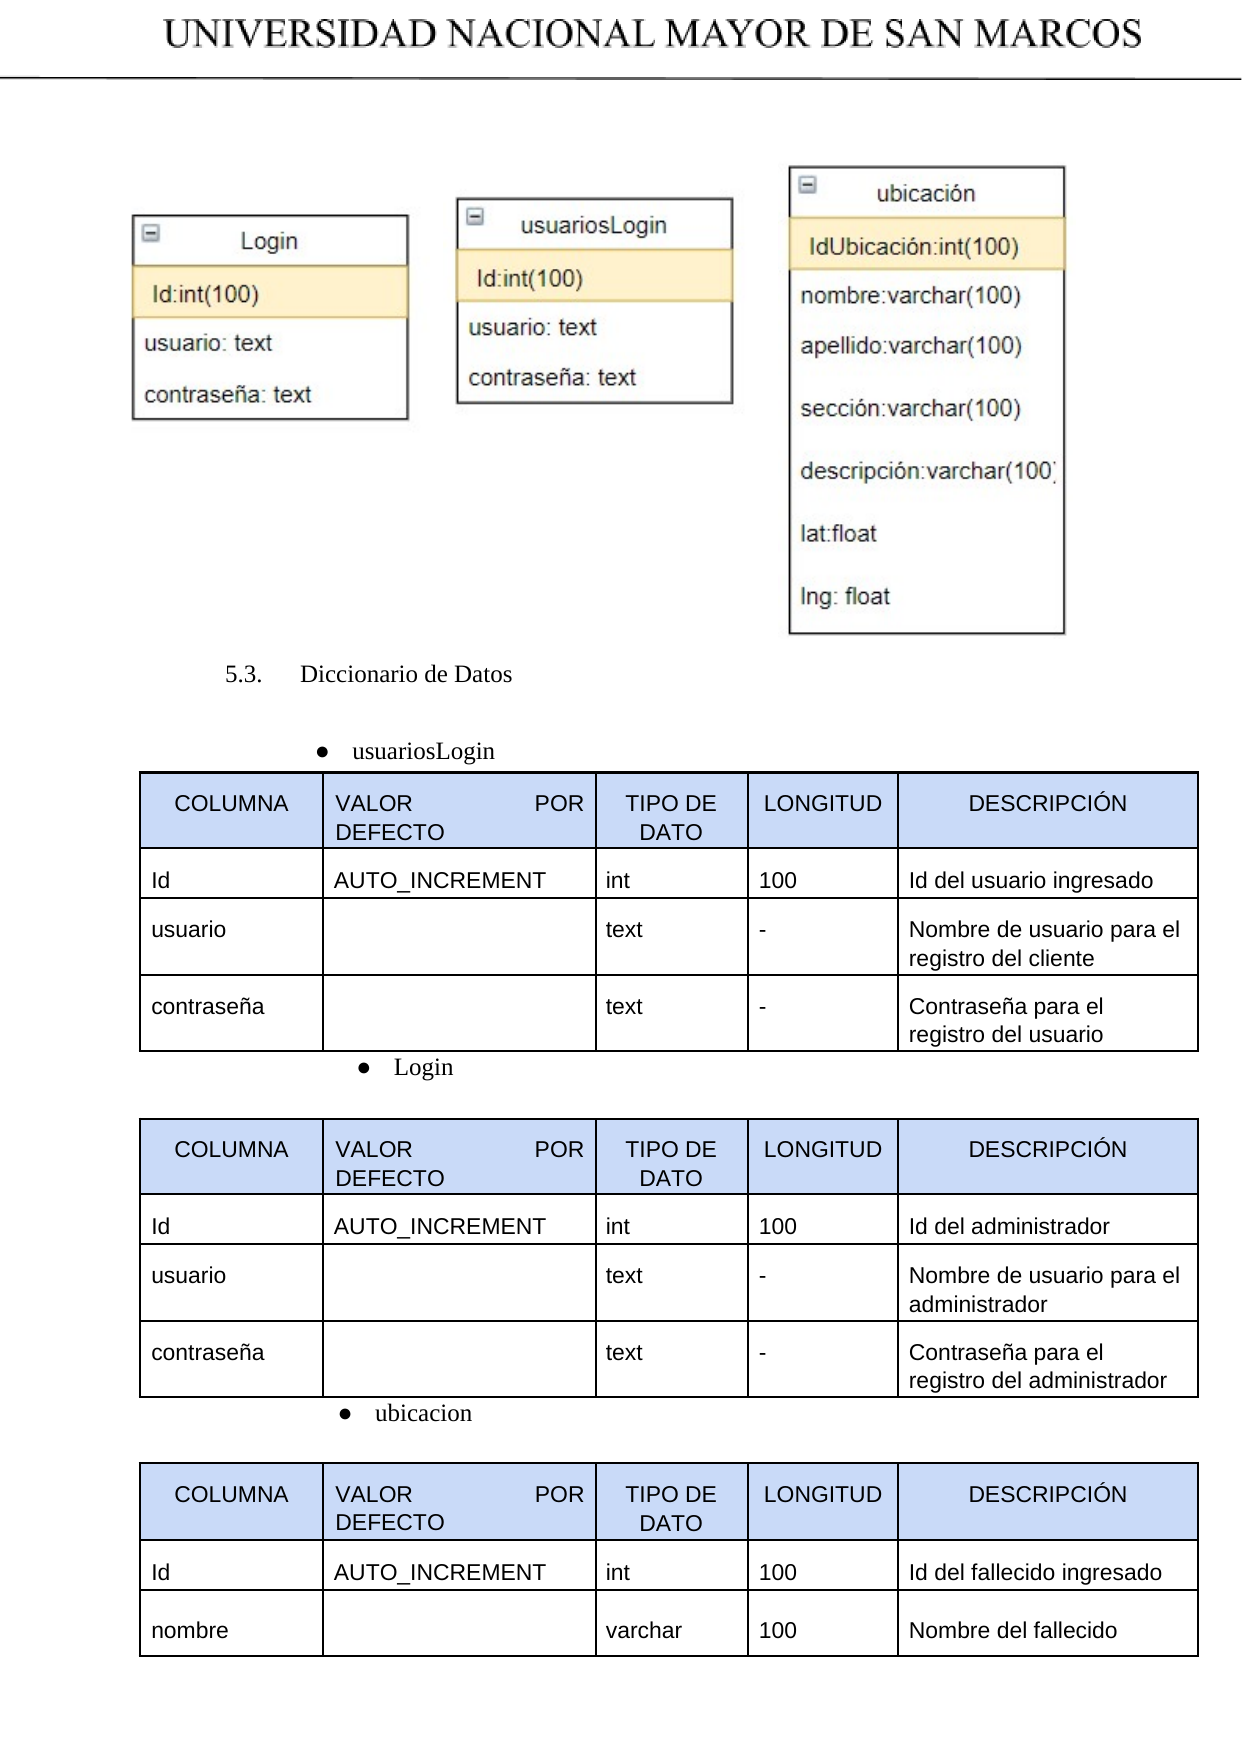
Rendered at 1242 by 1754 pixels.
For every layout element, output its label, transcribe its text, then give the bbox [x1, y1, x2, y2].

table_cell - [749, 1245, 897, 1320]
table_cell Nombre del fallecido [899, 1591, 1197, 1655]
table_cell int [597, 1195, 747, 1243]
table_header DESCRIPCIÓN [899, 1120, 1197, 1193]
table_cell AUTO_INCREMENT [324, 849, 595, 897]
picture [443, 177, 751, 428]
table_cell text [597, 1245, 747, 1320]
table_header DESCRIPCIÓN [899, 1464, 1197, 1539]
picture [778, 150, 1076, 639]
table_cell Id [141, 1541, 322, 1589]
table_header LONGITUD [749, 1464, 897, 1539]
table_cell 100 [749, 1541, 897, 1589]
table_cell [324, 899, 595, 974]
table_header COLUMNA [141, 1464, 322, 1539]
table_cell text [597, 899, 747, 974]
table_cell Id [141, 849, 322, 897]
table_cell AUTO_INCREMENT [324, 1195, 595, 1243]
table_cell Id [141, 1195, 322, 1243]
table_header COLUMNA [141, 774, 322, 847]
table_cell AUTO_INCREMENT [324, 1541, 595, 1589]
table_cell usuario [141, 899, 322, 974]
table_header TIPO DE DATO [597, 774, 747, 847]
table_cell varchar [597, 1591, 747, 1655]
table_cell [324, 976, 595, 1050]
table_header DESCRIPCIÓN [899, 774, 1197, 847]
table_cell contraseña [141, 976, 322, 1050]
table_cell int [597, 1541, 747, 1589]
table_cell contraseña [141, 1322, 322, 1396]
table_cell nombre [141, 1591, 322, 1655]
table_header VALOR POR DEFECTO [324, 774, 595, 847]
table_cell Nombre de usuario para el administrador [899, 1245, 1197, 1320]
table_header LONGITUD [749, 1120, 897, 1193]
table_cell Contraseña para el registro del administrador [899, 1322, 1197, 1396]
list usuariosLogin [310, 736, 500, 765]
table_cell Nombre de usuario para el registro del cliente [899, 899, 1197, 974]
table_cell - [749, 1322, 897, 1396]
table_cell 100 [749, 1195, 897, 1243]
table_header TIPO DE DATO [597, 1464, 747, 1539]
table_cell Id del usuario ingresado [899, 849, 1197, 897]
table_cell - [749, 899, 897, 974]
picture [0, 18, 1242, 80]
table_cell Contraseña para el registro del usuario [899, 976, 1197, 1050]
list Diccionario de Datos [225, 659, 1086, 688]
table_cell [324, 1322, 595, 1396]
table_cell int [597, 849, 747, 897]
table_header LONGITUD [749, 774, 897, 847]
list ubicacion [310, 1398, 500, 1427]
table_cell [324, 1591, 595, 1655]
table_header TIPO DE DATO [597, 1120, 747, 1193]
table_cell [324, 1245, 595, 1320]
table_cell text [597, 976, 747, 1050]
table_cell Id del fallecido ingresado [899, 1541, 1197, 1589]
list Login [310, 1052, 500, 1081]
table_cell Id del administrador [899, 1195, 1197, 1243]
table_cell 100 [749, 849, 897, 897]
table_cell - [749, 976, 897, 1050]
table_header VALOR POR DEFECTO [324, 1464, 595, 1539]
table_header COLUMNA [141, 1120, 322, 1193]
table_cell usuario [141, 1245, 322, 1320]
picture [107, 182, 430, 445]
table_cell text [597, 1322, 747, 1396]
table_cell 100 [749, 1591, 897, 1655]
table_header VALOR POR DEFECTO [324, 1120, 595, 1193]
